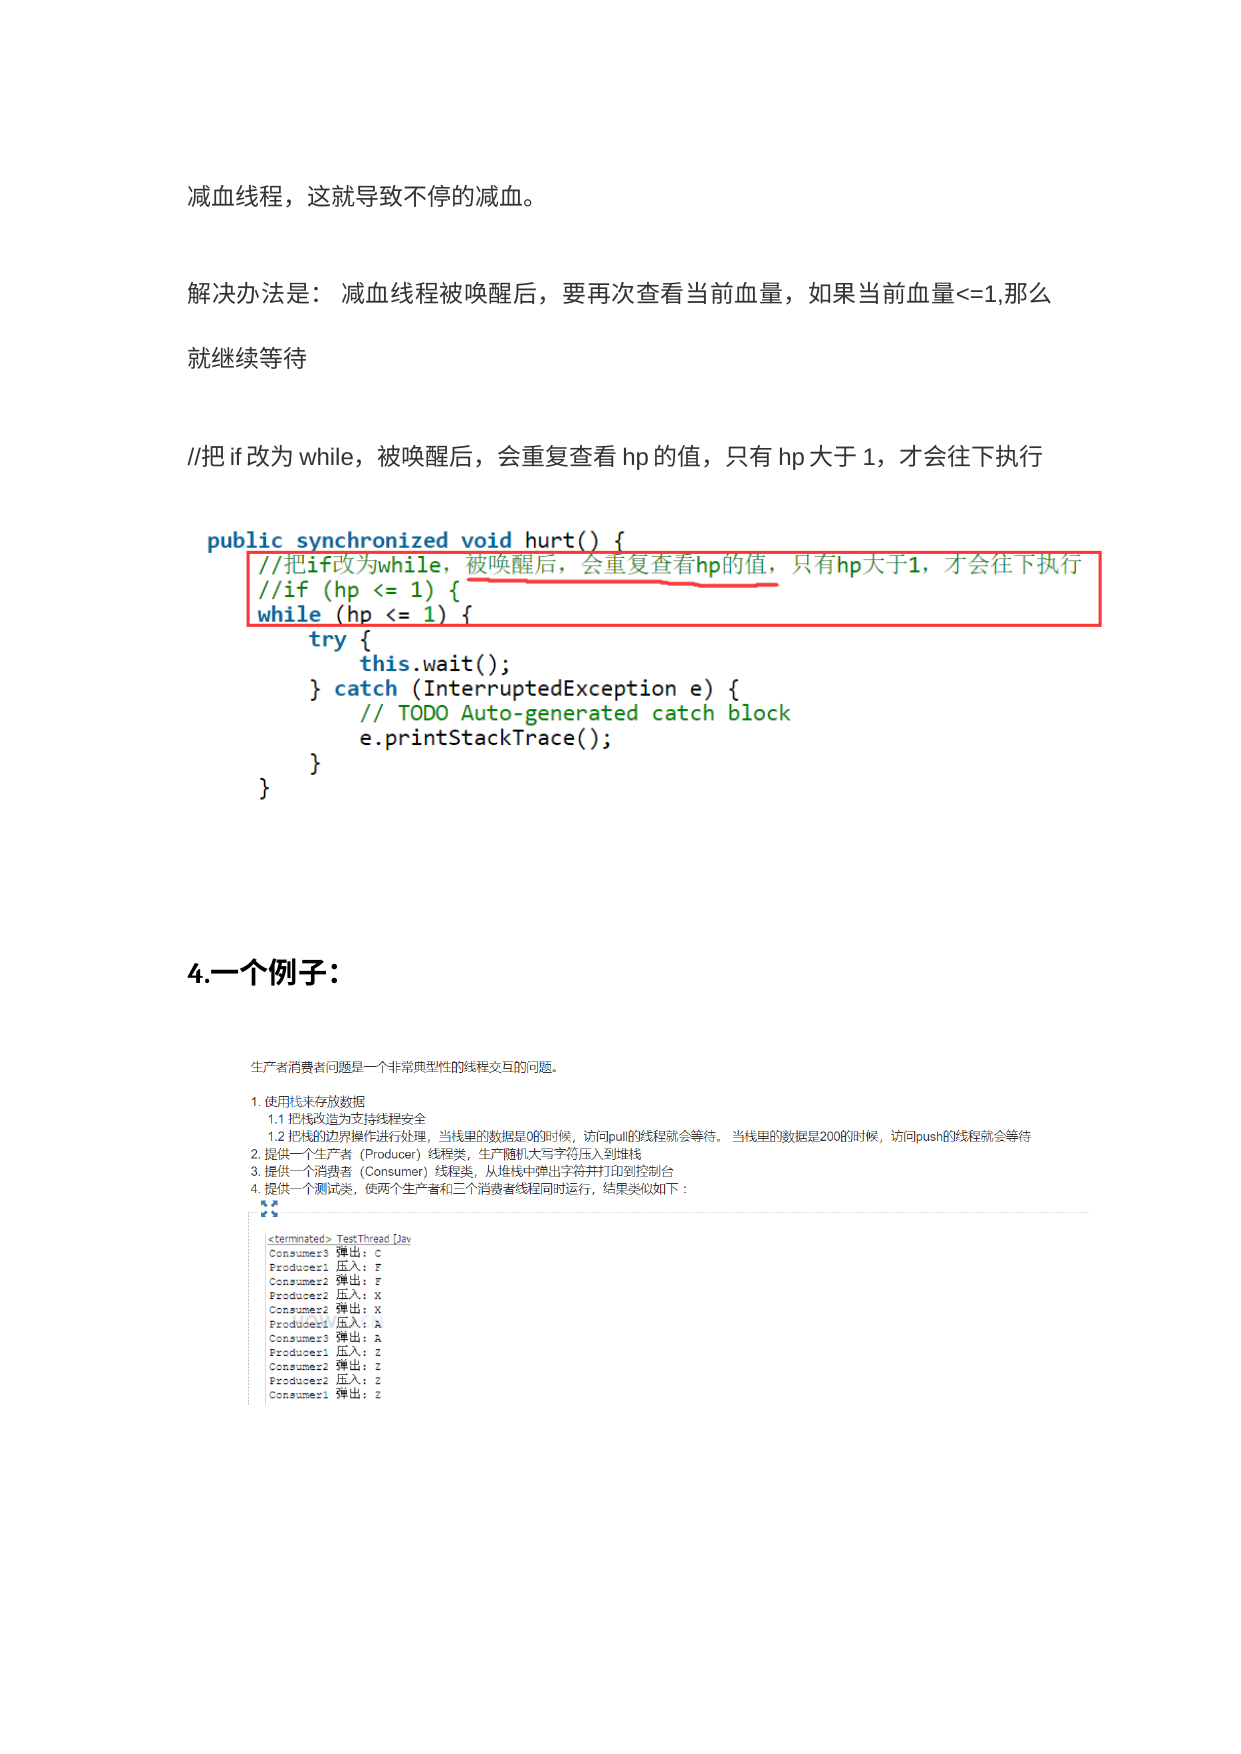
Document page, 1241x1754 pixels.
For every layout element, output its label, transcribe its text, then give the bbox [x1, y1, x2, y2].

subtitle 4.一个例子： [187, 939, 1053, 1004]
picture [225, 1057, 1091, 1405]
picture [187, 519, 1113, 818]
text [187, 162, 1053, 487]
